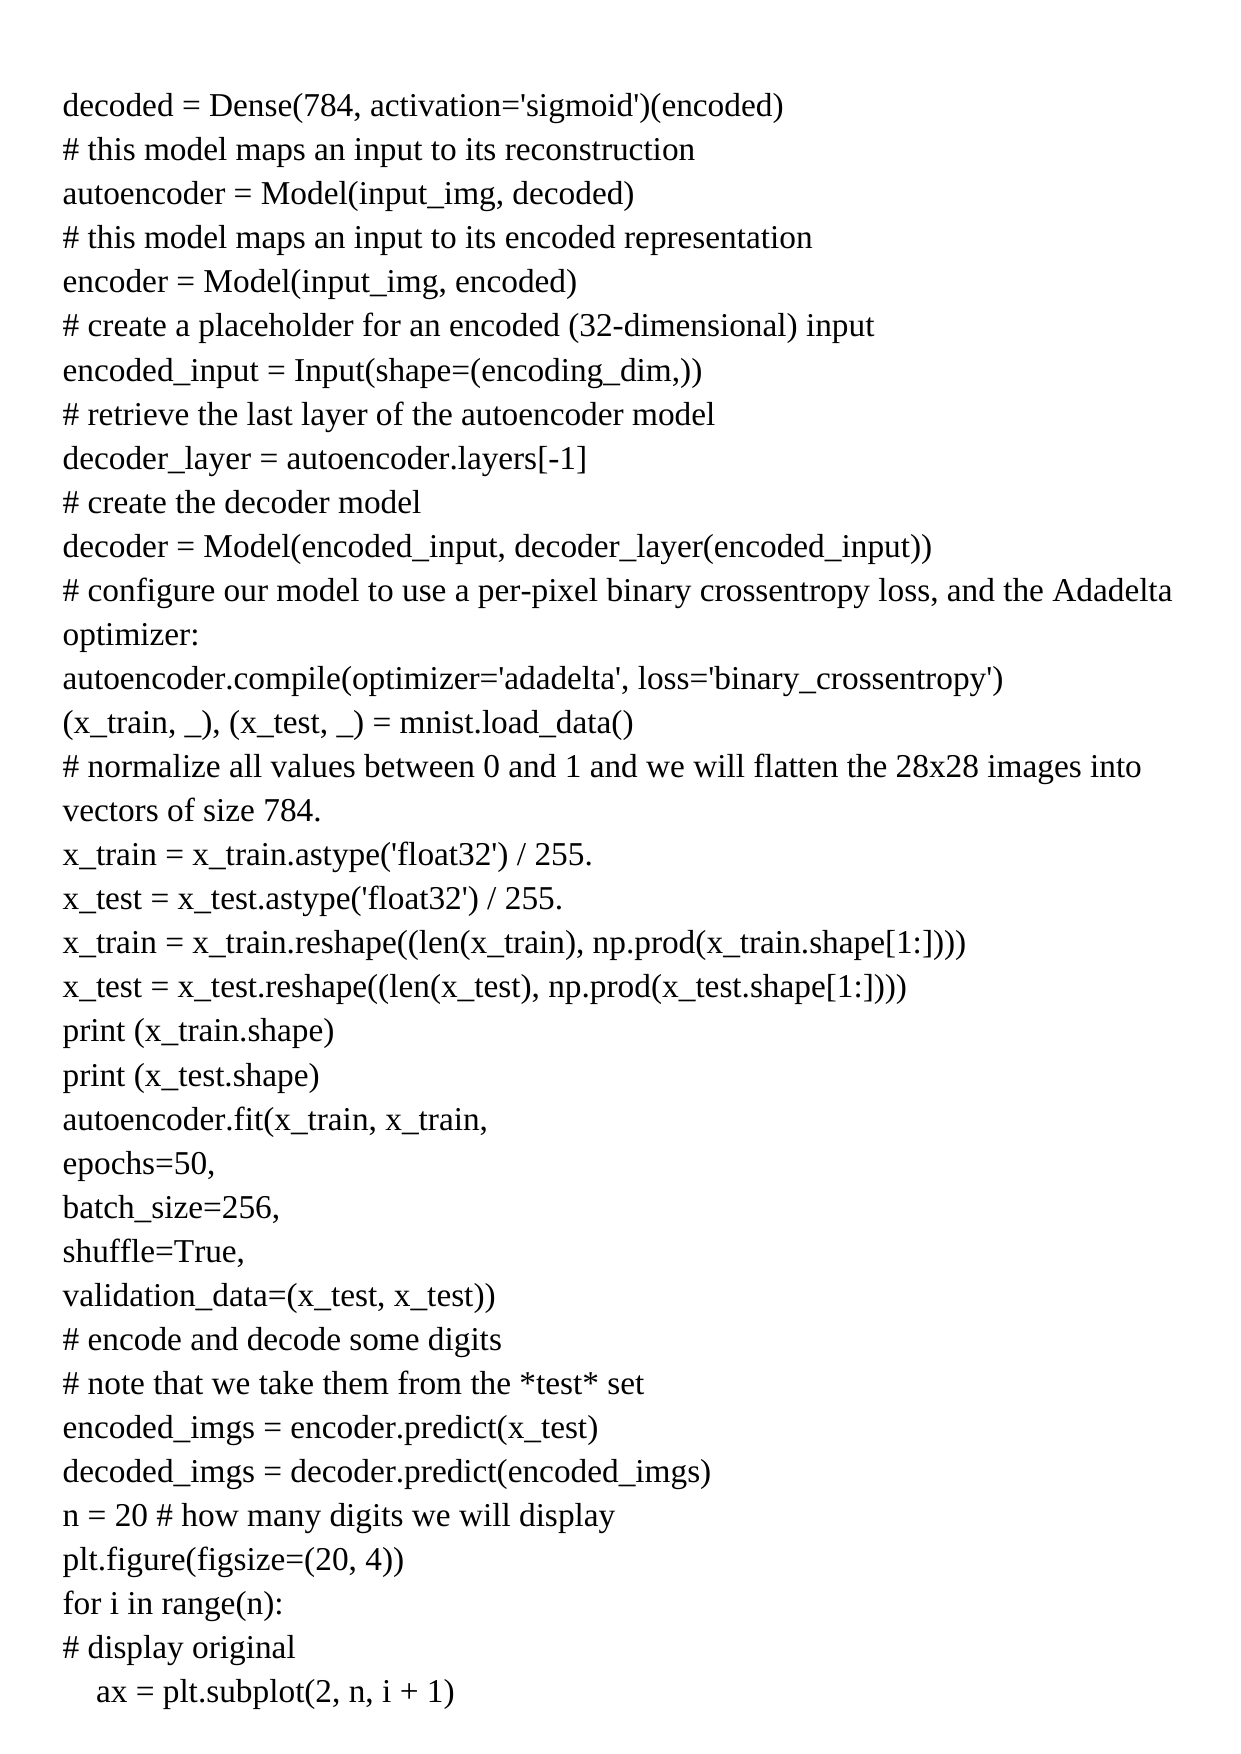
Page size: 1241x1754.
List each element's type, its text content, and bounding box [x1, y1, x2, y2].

text # note that we take them from the *test* set [62, 1363, 1180, 1402]
text # this model maps an input to its reconstruction [62, 129, 1180, 168]
text ax = plt.subplot(2, n, i + 1) [62, 1672, 1180, 1710]
text print (x_train.shape) [62, 1011, 1180, 1049]
text encoder = Model(input_img, encoded) [62, 262, 1180, 300]
text # create the decoder model [62, 482, 1180, 520]
text validation_data=(x_test, x_test)) [62, 1275, 1180, 1313]
text autoencoder.compile(optimizer='adadelta', loss='binary_crossentropy') [62, 658, 1180, 697]
text for i in range(n): [62, 1583, 1180, 1622]
text encoded_imgs = encoder.predict(x_test) [62, 1407, 1180, 1446]
text print (x_test.shape) [62, 1055, 1180, 1093]
text decoder = Model(encoded_input, decoder_layer(encoded_input)) [62, 526, 1180, 564]
text # encode and decode some digits [62, 1319, 1180, 1357]
text autoencoder = Model(input_img, decoded) [62, 173, 1180, 212]
text # create a placeholder for an encoded (32-dimensional) input [62, 306, 1180, 344]
text # display original [62, 1628, 1180, 1666]
text decoded = Dense(784, activation='sigmoid')(encoded) [62, 85, 1180, 124]
text decoded_imgs = decoder.predict(encoded_imgs) [62, 1451, 1180, 1490]
text batch_size=256, [62, 1187, 1180, 1225]
text plt.figure(figsize=(20, 4)) [62, 1539, 1180, 1578]
text (x_train, _), (x_test, _) = mnist.load_data() [62, 702, 1180, 741]
text x_test = x_test.astype('float32') / 255. [62, 878, 1180, 917]
text n = 20 # how many digits we will display [62, 1495, 1180, 1534]
text encoded_input = Input(shape=(encoding_dim,)) [62, 350, 1180, 388]
text autoencoder.fit(x_train, x_train, [62, 1099, 1180, 1137]
text epochs=50, [62, 1143, 1180, 1181]
text # configure our model to use a per-pixel binary crossentropy loss, and the Adadelta optimizer: [62, 570, 1180, 652]
text x_test = x_test.reshape((len(x_test), np.prod(x_test.shape[1:]))) [62, 967, 1180, 1005]
text x_train = x_train.astype('float32') / 255. [62, 834, 1180, 873]
text x_train = x_train.reshape((len(x_train), np.prod(x_train.shape[1:]))) [62, 923, 1180, 961]
text shuffle=True, [62, 1231, 1180, 1269]
text # this model maps an input to its encoded representation [62, 218, 1180, 256]
text # normalize all values between 0 and 1 and we will flatten the 28x28 images into vectors of size 784. [62, 746, 1180, 829]
text decoder_layer = autoencoder.layers[-1] [62, 438, 1180, 476]
text # retrieve the last layer of the autoencoder model [62, 394, 1180, 432]
